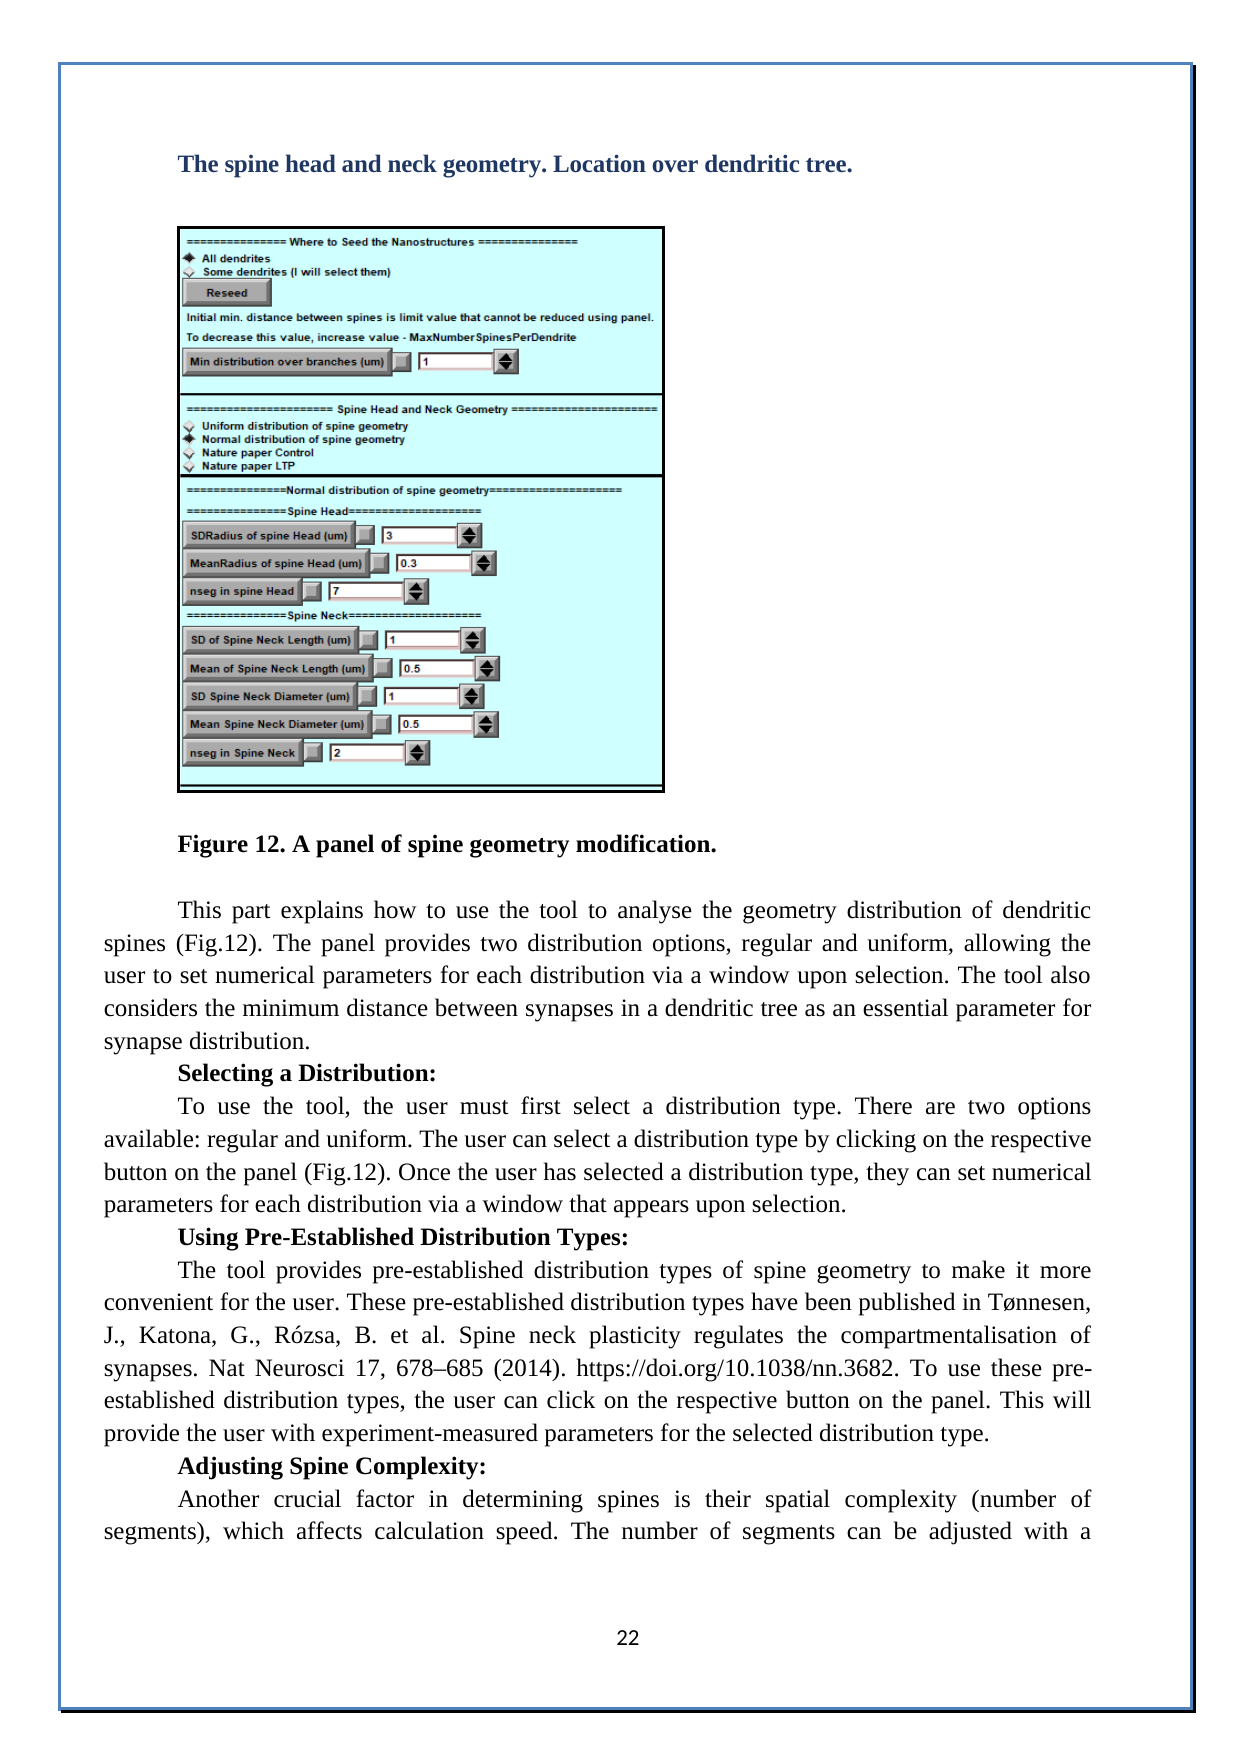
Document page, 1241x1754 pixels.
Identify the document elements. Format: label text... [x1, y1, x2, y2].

text Using Pre-Established Distribution Types: [103, 1222, 1093, 1251]
text The tool provides pre-established distribution types of spine geometry to make it more convenient for the user. These pre-established distribution types have been published in Tønnesen, J., Katona, G., Rózsa, B. et al. Spine neck plasticity regulates the compartmentalisation of synapses. Nat Neurosci 17, 678–685 (2014). https://doi.org/10.1038/nn.3682. To use these pre-established distribution types, the user can click on the respective button on the panel. This will provide the user with experiment-measured parameters for the selected distribution type. [103, 1255, 1093, 1447]
text To use the tool, the user must first select a distribution type. There are two options available: regular and uniform. The user can select a distribution type by clicking on the respective button on the panel (Fig.12). Once the user has selected a distribution type, they can set numerical parameters for each distribution via a window that appears upon selection. [103, 1091, 1093, 1218]
picture [180, 229, 662, 790]
text This part explains how to use the tool to analyse the geometry distribution of dendritic spines (Fig.12). The panel provides two distribution options, regular and uniform, allowing the user to set numerical parameters for each distribution via a window upon selection. The tool also considers the minimum distance between synapses in a dendritic tree as an essential parameter for synapse distribution. [103, 895, 1093, 1054]
subtitle The spine head and neck geometry. Location over dendritic tree. [103, 149, 1093, 178]
text Adjusting Spine Complexity: [103, 1451, 1093, 1480]
text Selecting a Distribution: [103, 1058, 1093, 1087]
text Figure 12. A panel of spine geometry modification. [103, 829, 1093, 858]
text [103, 1484, 1093, 1545]
